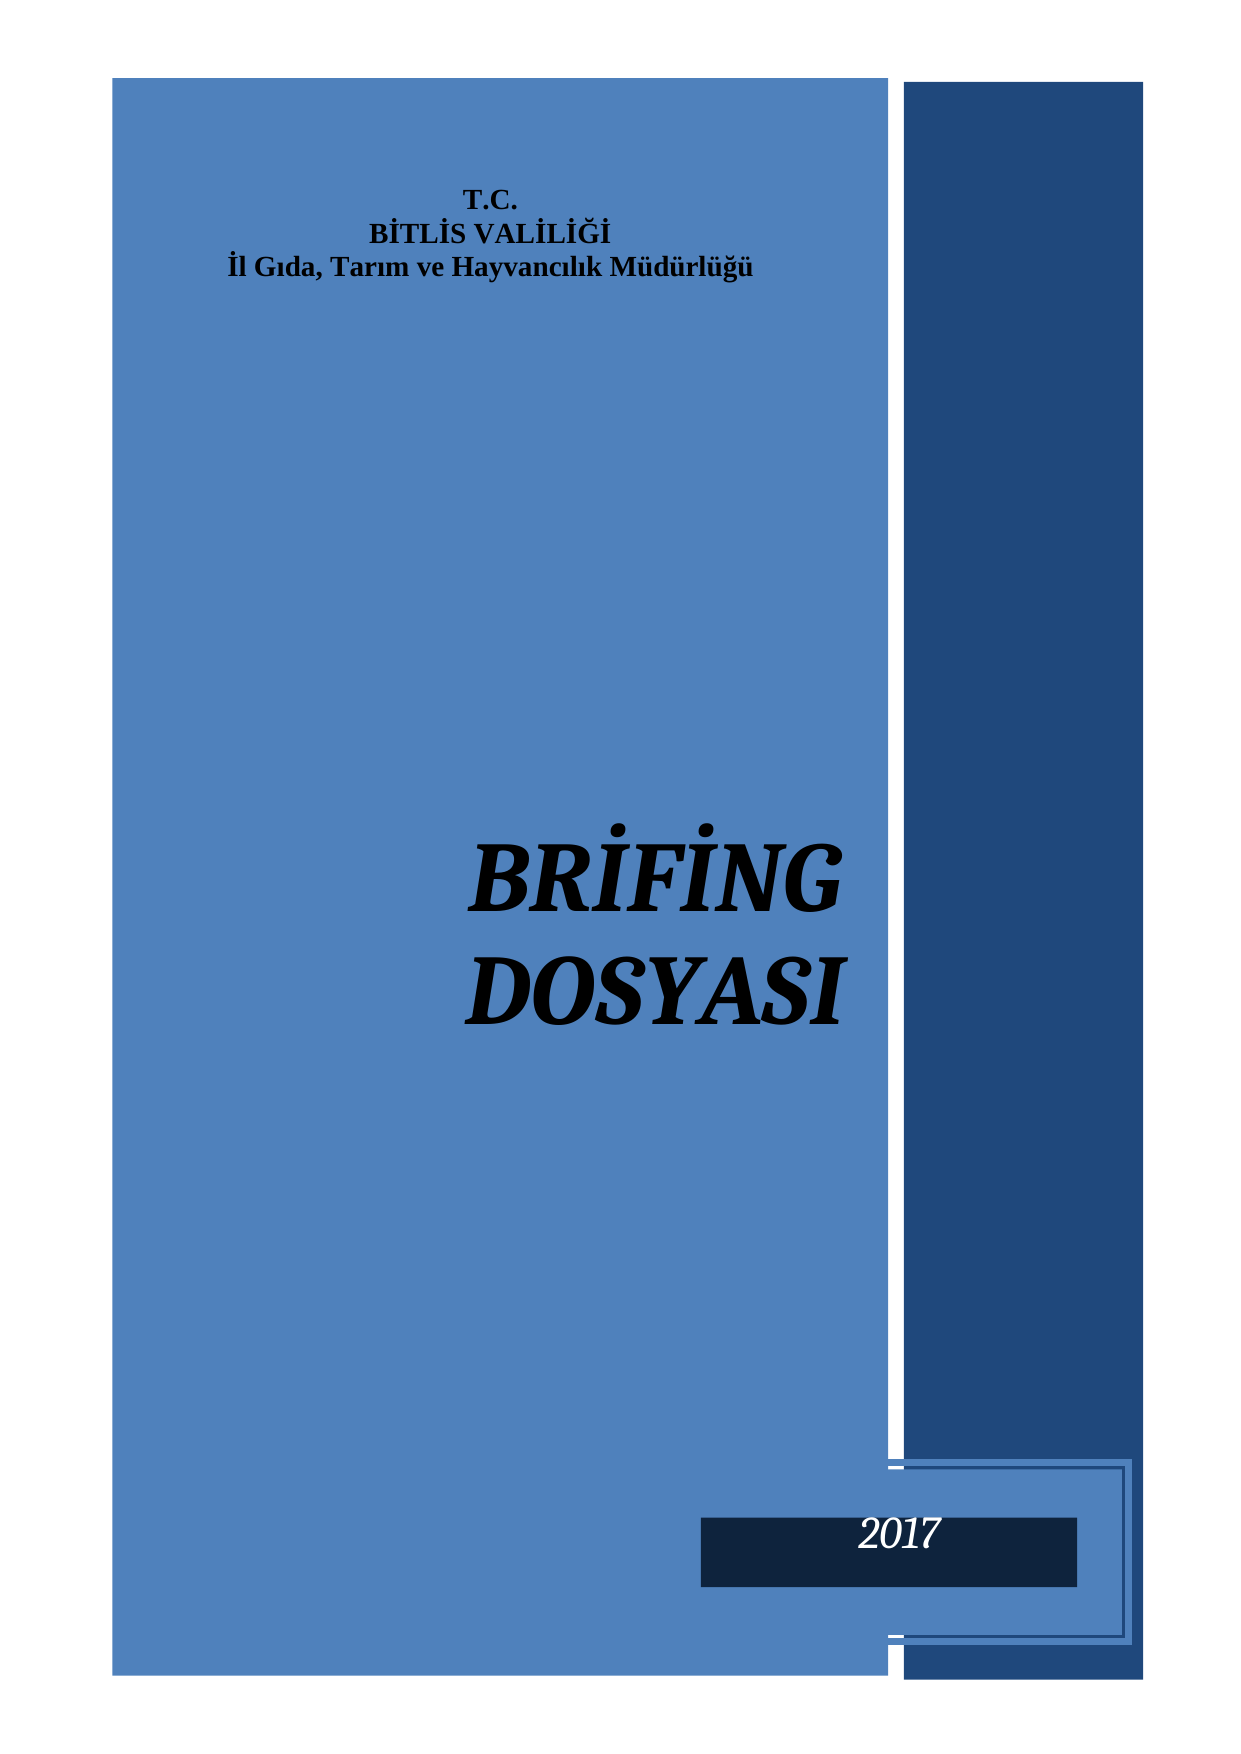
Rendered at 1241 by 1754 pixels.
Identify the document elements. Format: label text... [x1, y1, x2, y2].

text BRİFİNG [458, 821, 851, 934]
text İl Gıda, Tarım ve Hayvancılık Müdürlüğü [227, 249, 1155, 283]
text T.C. BİTLİS VALİLİĞİ [369, 182, 613, 249]
text DOSYASI [458, 934, 851, 1049]
